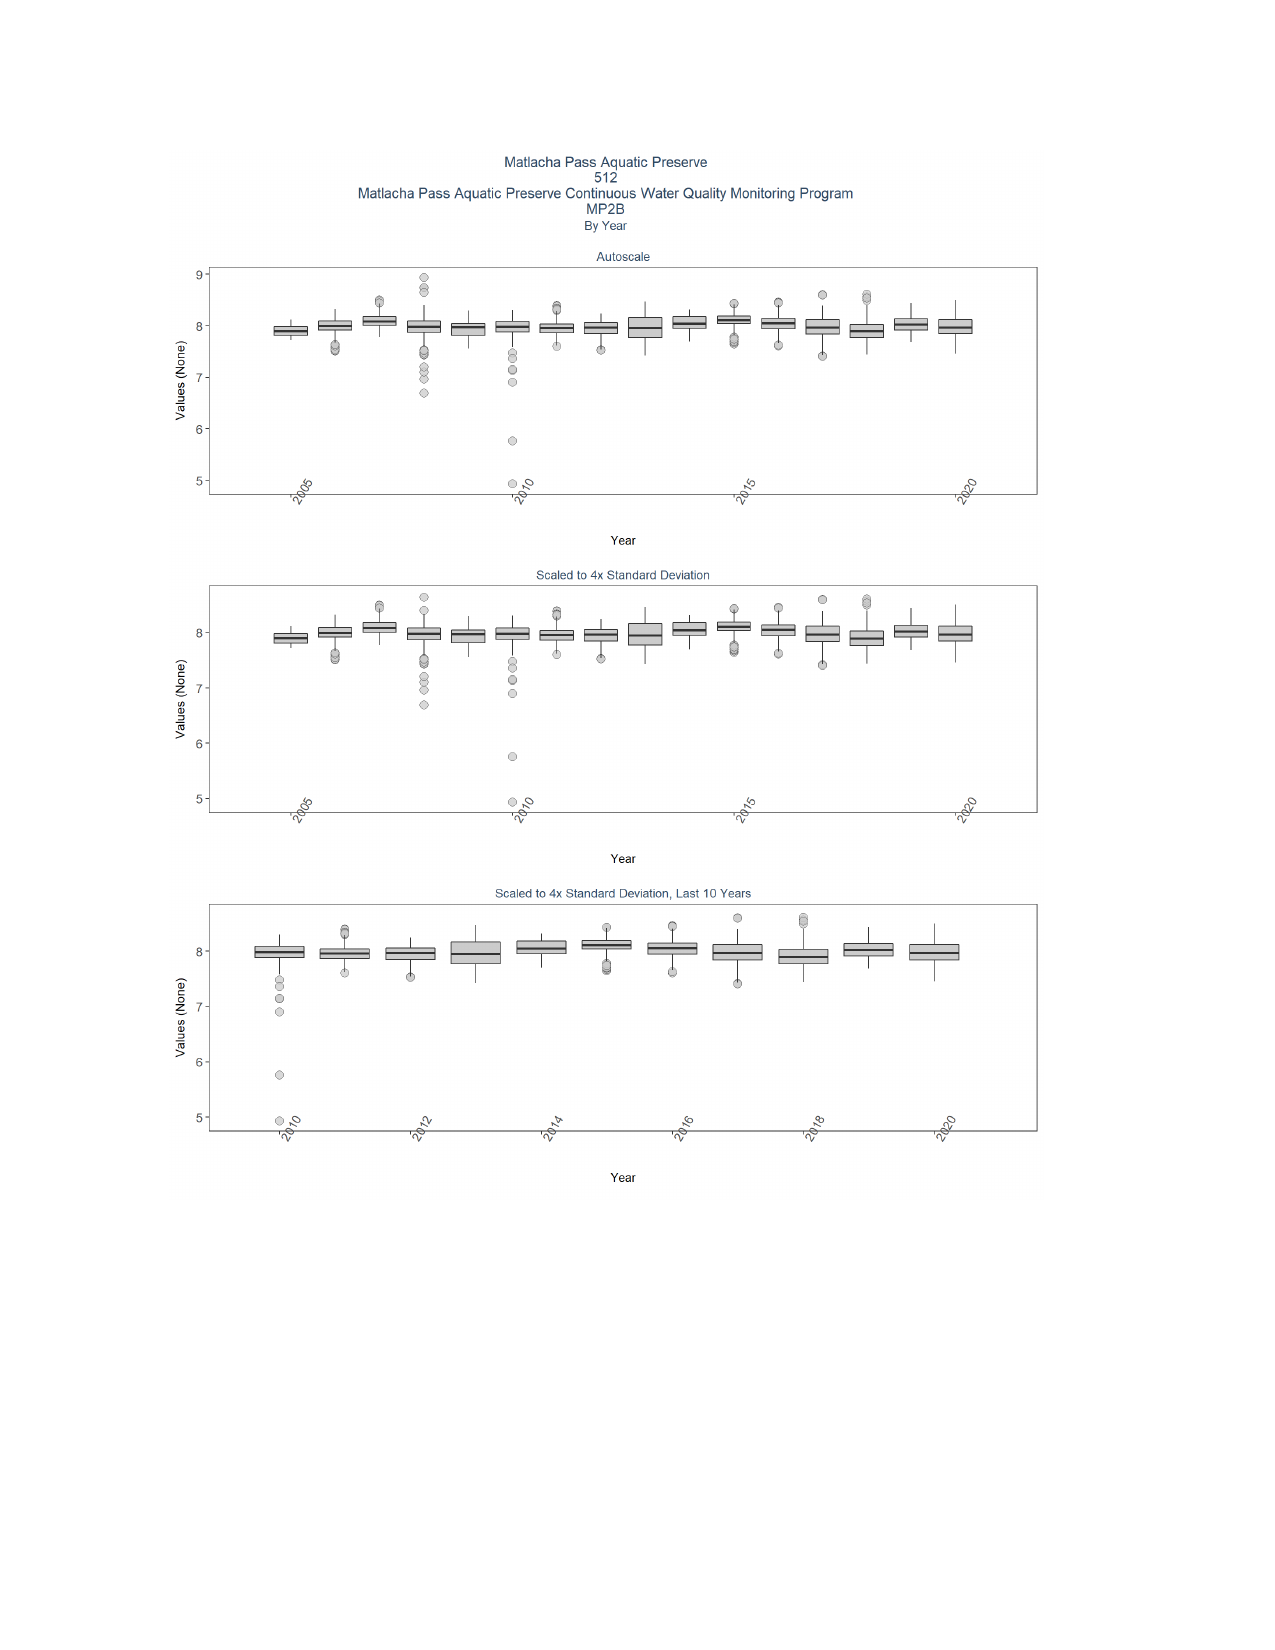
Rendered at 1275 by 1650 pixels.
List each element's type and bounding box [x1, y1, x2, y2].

picture [168, 150, 1044, 1200]
